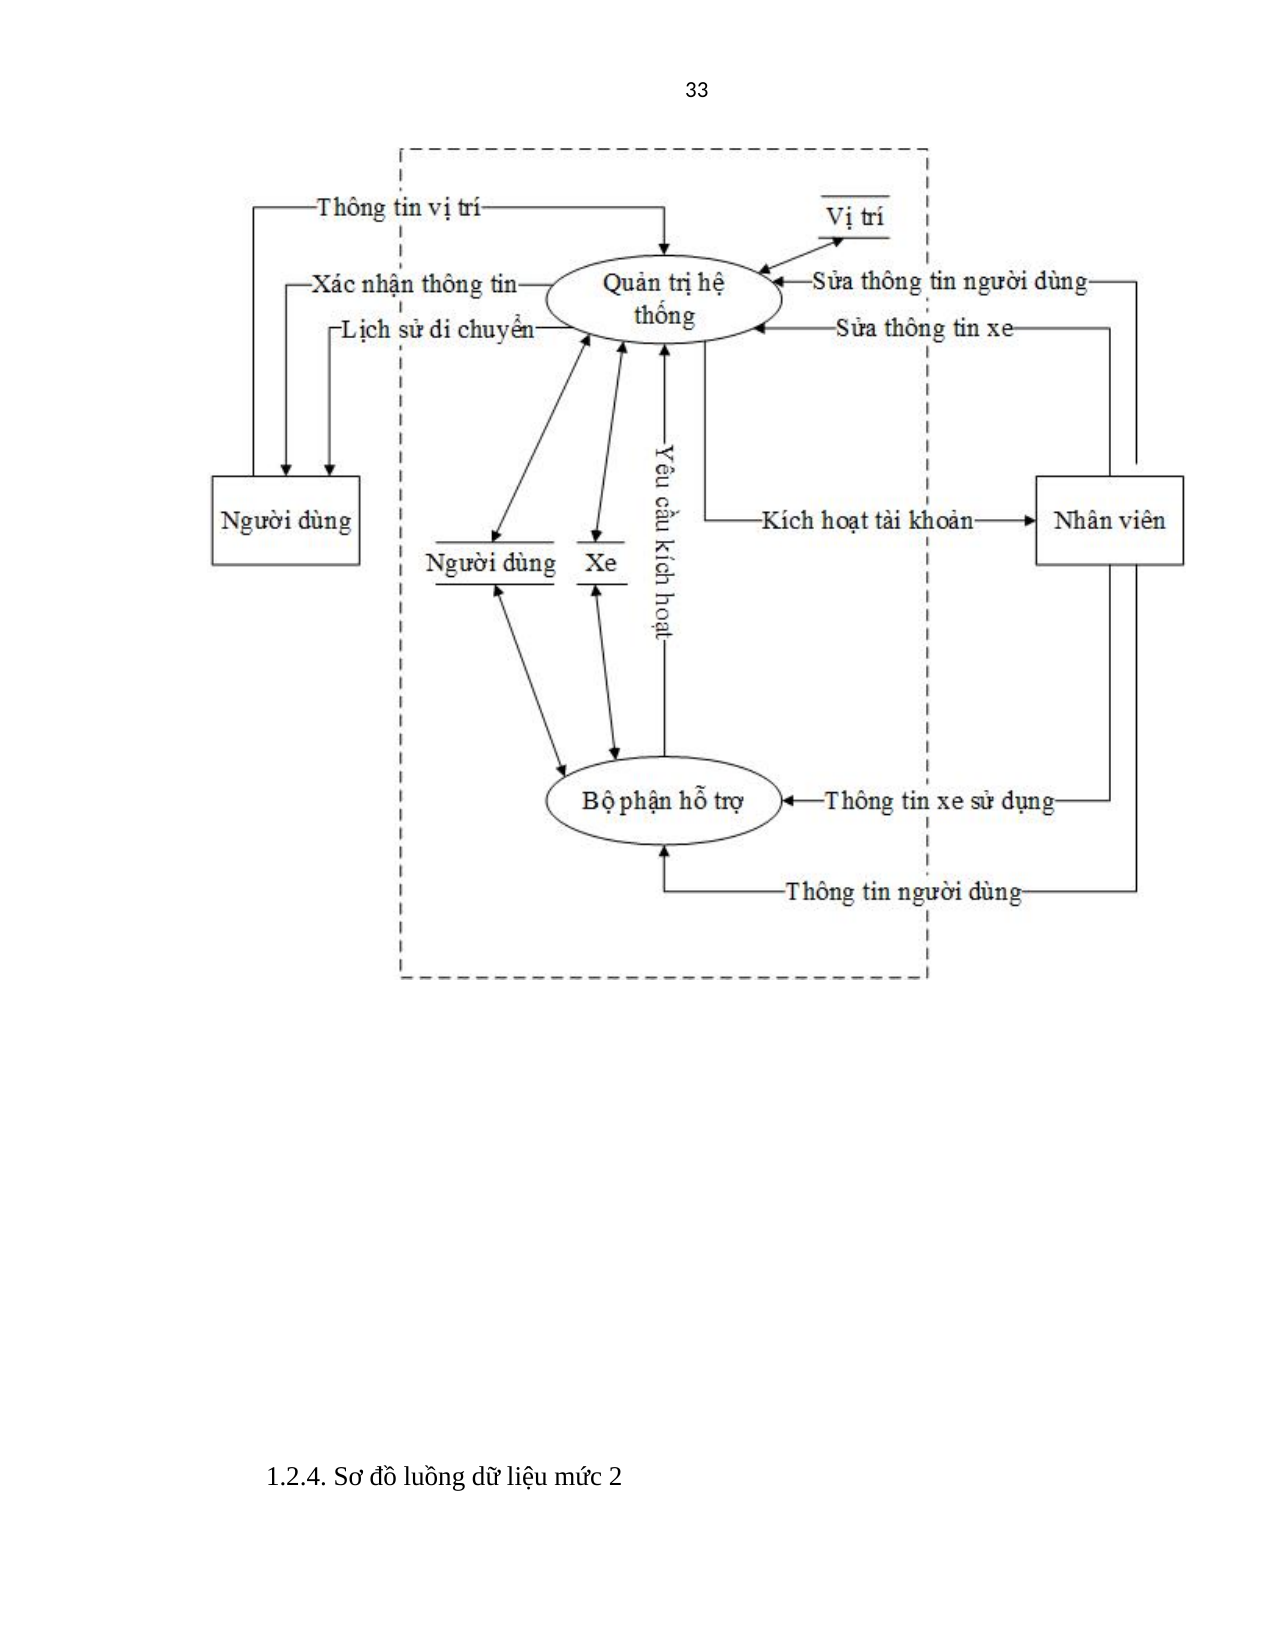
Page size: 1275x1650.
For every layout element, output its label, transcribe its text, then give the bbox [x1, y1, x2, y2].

picture [206, 147, 1186, 980]
text 1.2.4. Sơ đồ luồng dữ liệu mức 2 [207, 1460, 1186, 1491]
